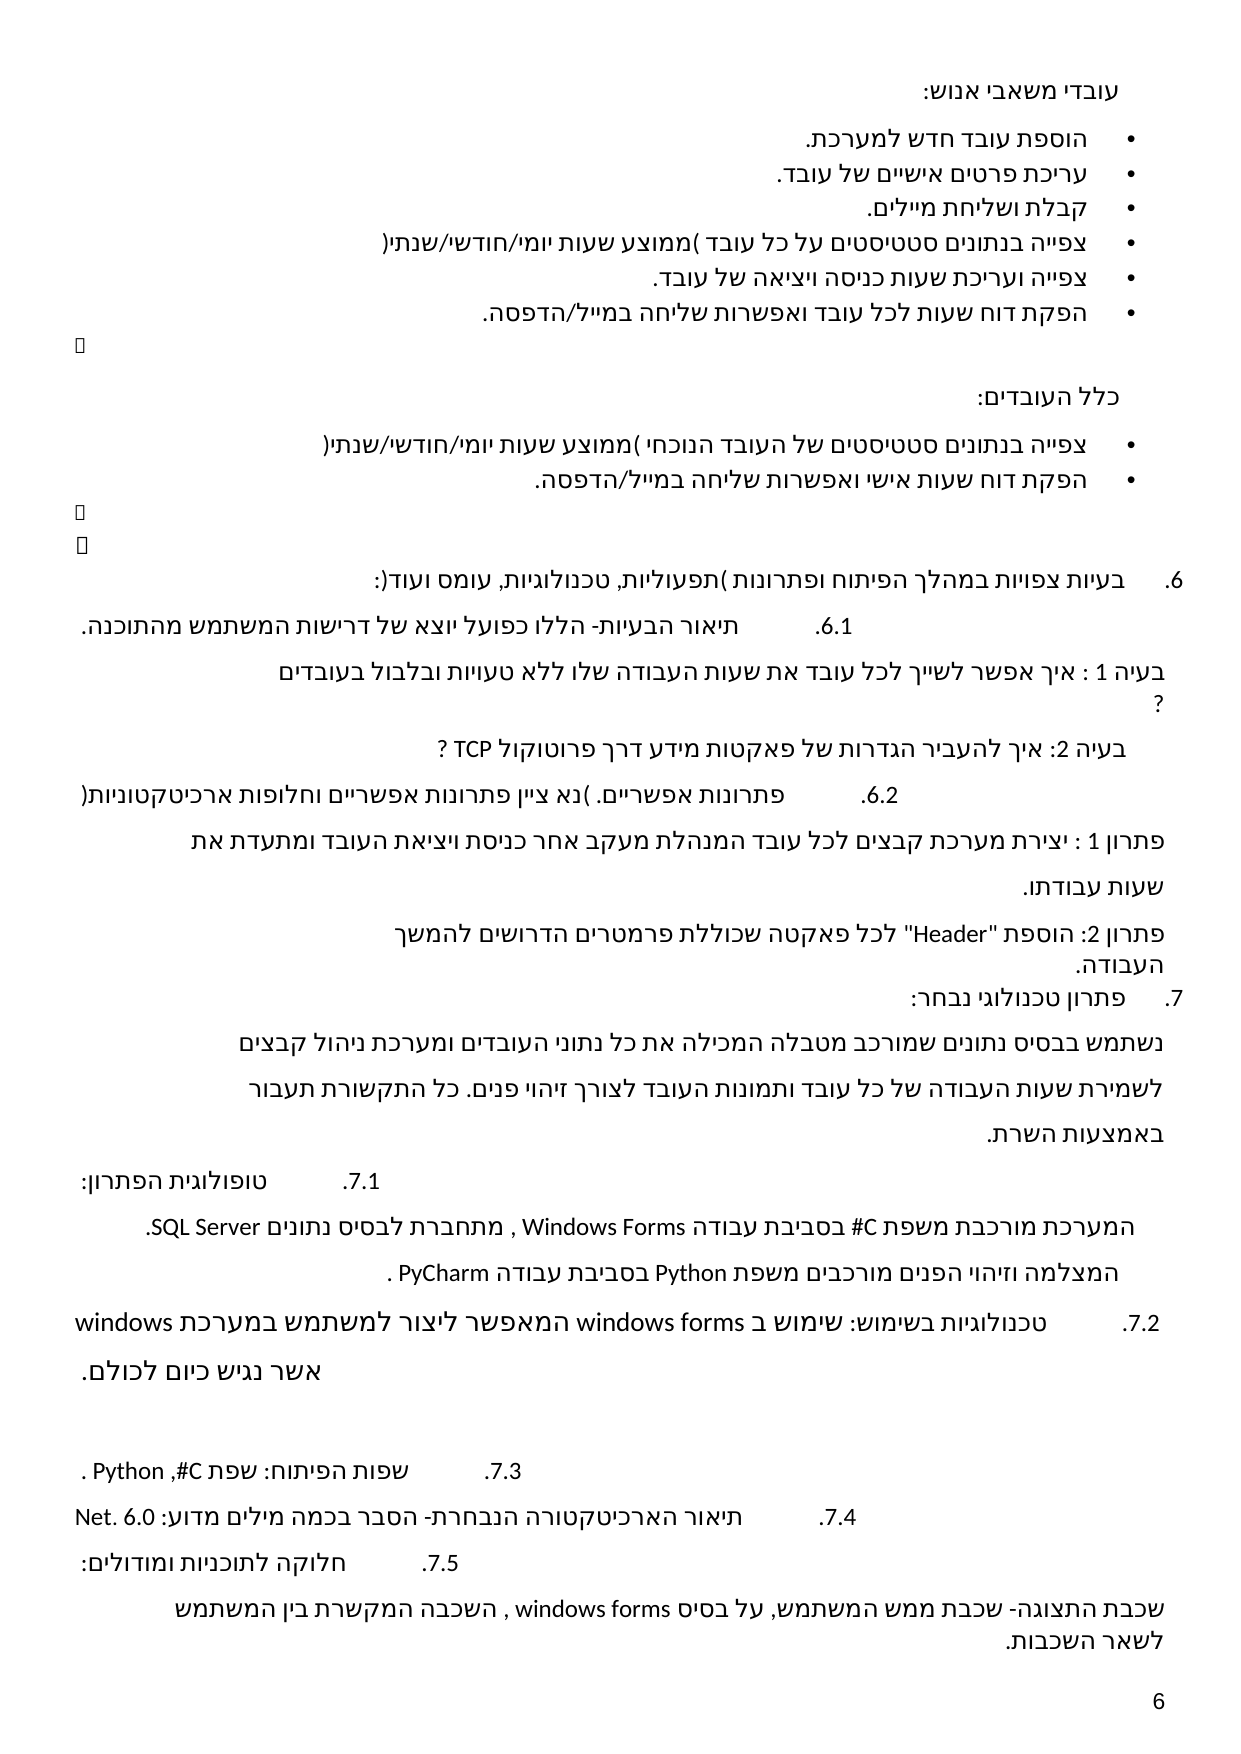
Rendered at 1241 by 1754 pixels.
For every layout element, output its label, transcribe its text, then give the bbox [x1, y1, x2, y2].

list הוספת עובד חדש למערכת. [75, 123, 1127, 153]
list שפות הפיתוח: שפת Python ,#C . [75, 1455, 1127, 1485]
text  [73, 498, 1165, 527]
text המערכת מורכבת משפת C# בסביבת עבודה Windows Forms , מתחברת לבסיס נתונים SQL Server. [109, 1211, 1165, 1241]
text כלל העובדים: [75, 381, 1120, 412]
list צפייה ועריכת שעות כניסה ויציאה של עובד. [75, 262, 1127, 293]
list טכנולוגיות בשימוש: שימוש ב windows forms המאפשר ליצור למשתמש במערכת windows אשר נגיש כיום לכולם. [75, 1305, 1127, 1388]
text עובדי משאבי אנוש: [75, 75, 1120, 106]
text  [75, 529, 1165, 562]
list הפקת דוח שעות אישי ואפשרות שליחה במייל/הדפסה. [75, 464, 1127, 494]
list תיאור הבעיות- הללו כפועל יוצא של דרישות המשתמש מהתוכנה. [75, 610, 1127, 641]
list צפייה בנתונים סטטיסטים של העובד הנוכחי )ממוצע שעות יומי/חודשי/שנתי( [75, 429, 1127, 459]
text בעיה 2: איך להעביר הגדרות של פאקטות מידע דרך פרוטוקול TCP ? [75, 733, 1127, 764]
list תיאור הארכיטקטורה הנבחרת- הסבר בכמה מילים מדוע: 6.0 .Net [75, 1501, 1127, 1531]
list פתרון טכנולוגי נבחר: [75, 982, 1164, 1012]
text נשתמש בבסיס נתונים שמורכב מטבלה המכילה את כל נתוני העובדים ומערכת ניהול קבצים לשמירת שעות העבודה של כל עובד ותמונות העובד לצורך זיהוי פנים. כל התקשורת תעבור באמצעות השרת. [160, 1027, 1165, 1149]
text פתרון 1 : יצירת מערכת קבצים לכל עובד המנהלת מעקב אחר כניסת ויציאת העובד ומתעדת את שעות עבודתו. [165, 825, 1165, 902]
text  [73, 332, 1165, 360]
list בעיות צפויות במהלך הפיתוח ופתרונות )תפעוליות, טכנולוגיות, עומס ועוד(: [75, 564, 1164, 595]
list טופולוגית הפתרון: [75, 1165, 1127, 1195]
list עריכת פרטים אישיים של עובד. [75, 158, 1127, 188]
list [75, 227, 1127, 258]
list קבלת ושליחת מיילים. [75, 192, 1127, 223]
list פתרונות אפשריים. )נא ציין פתרונות אפשריים וחלופות ארכיטקטוניות( [75, 779, 1127, 810]
text שכבת התצוגה- שכבת ממש המשתמש, על בסיס windows forms , השכבה המקשרת בין המשתמש לשאר השכבות. [167, 1593, 1165, 1655]
list הפקת דוח שעות לכל עובד ואפשרות שליחה במייל/הדפסה. [75, 297, 1127, 327]
text פתרון 2: הוספת "Header" לכל פאקטה שכוללת פרמטרים הדרושים להמשך העבודה. [301, 918, 1165, 980]
list חלוקה לתוכניות ומודולים: [75, 1547, 1127, 1577]
text בעיה 1 : איך אפשר לשייך לכל עובד את שעות העבודה שלו ללא טעויות ובלבול בעובדים ? [277, 656, 1165, 719]
text המצלמה וזיהוי הפנים מורכבים משפת Python בסביבת עבודה PyCharm . [75, 1257, 1120, 1287]
